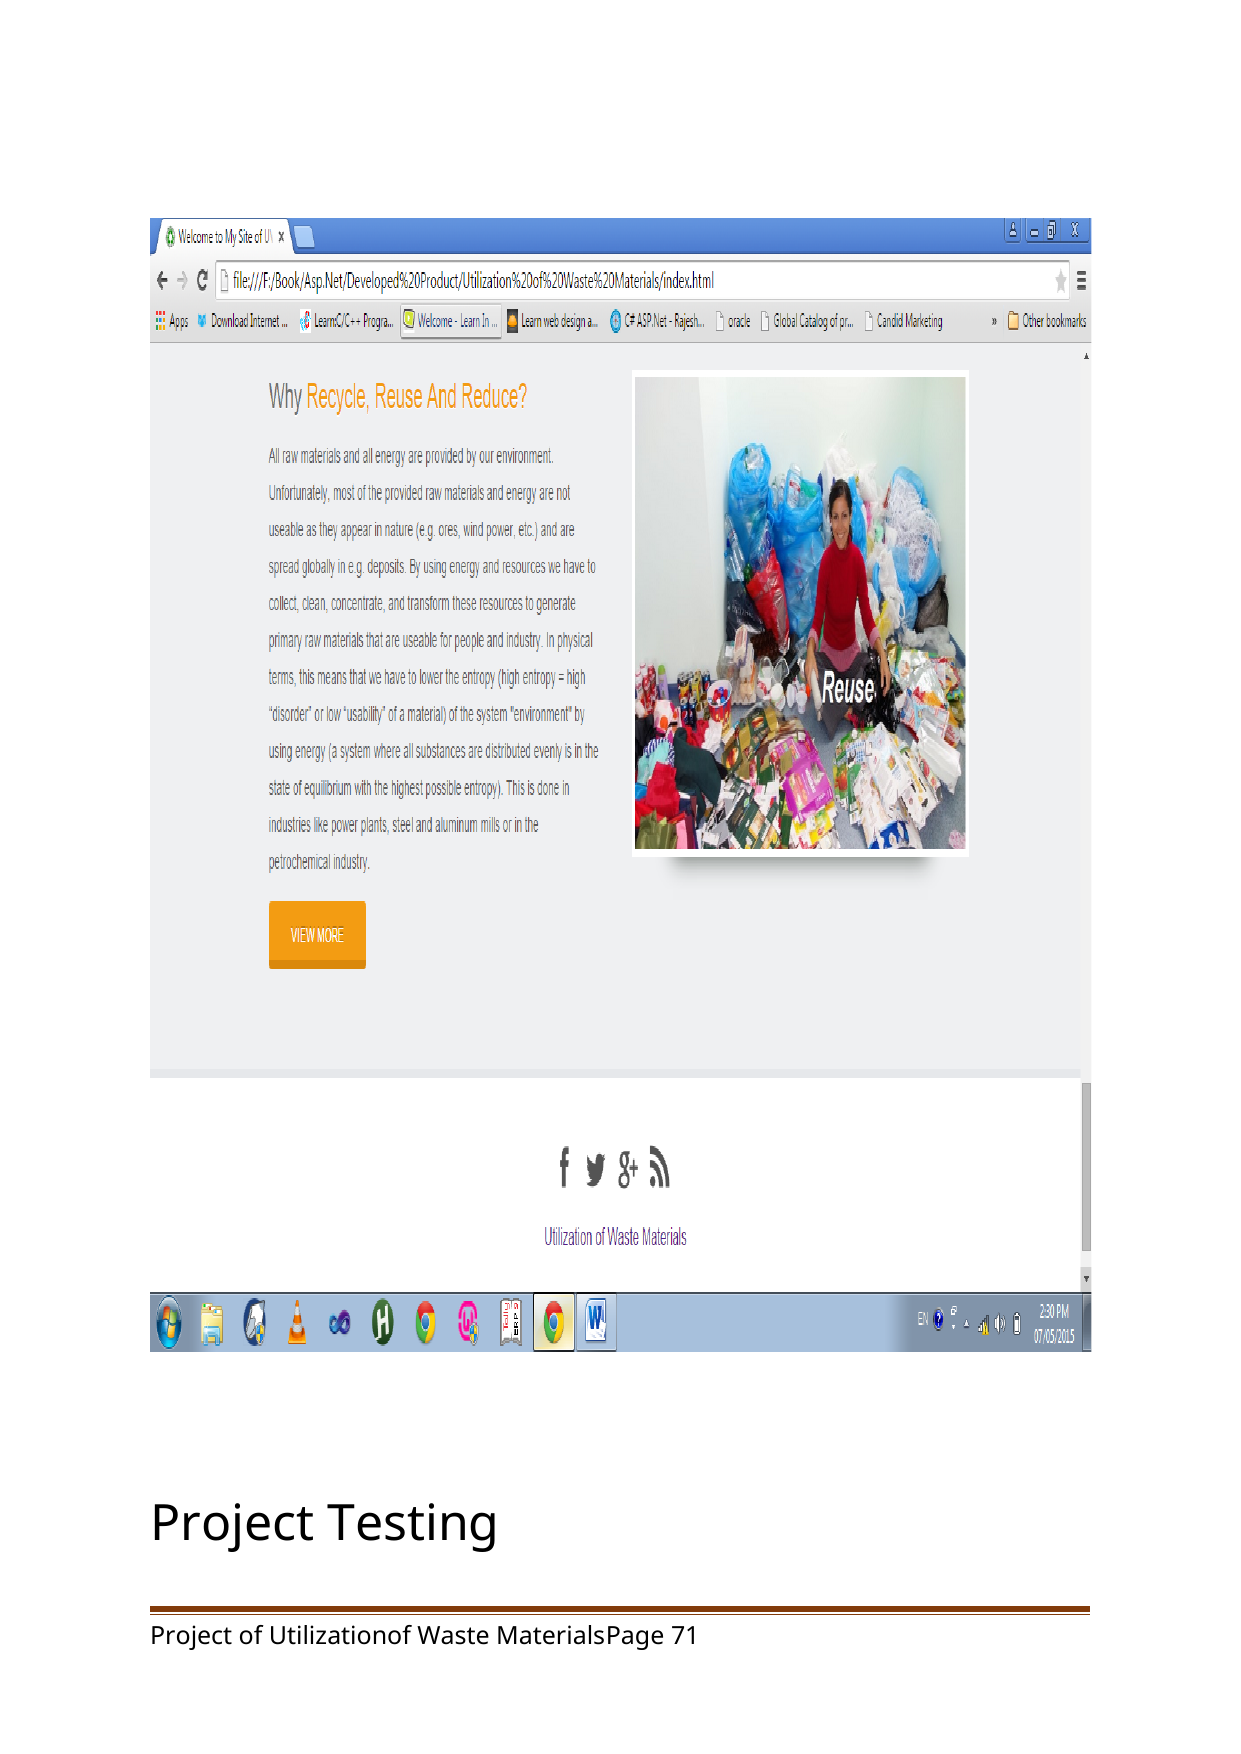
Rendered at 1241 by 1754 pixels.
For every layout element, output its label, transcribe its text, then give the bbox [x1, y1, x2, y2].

text Project Testing [150, 1487, 1090, 1556]
picture [150, 218, 1092, 1352]
